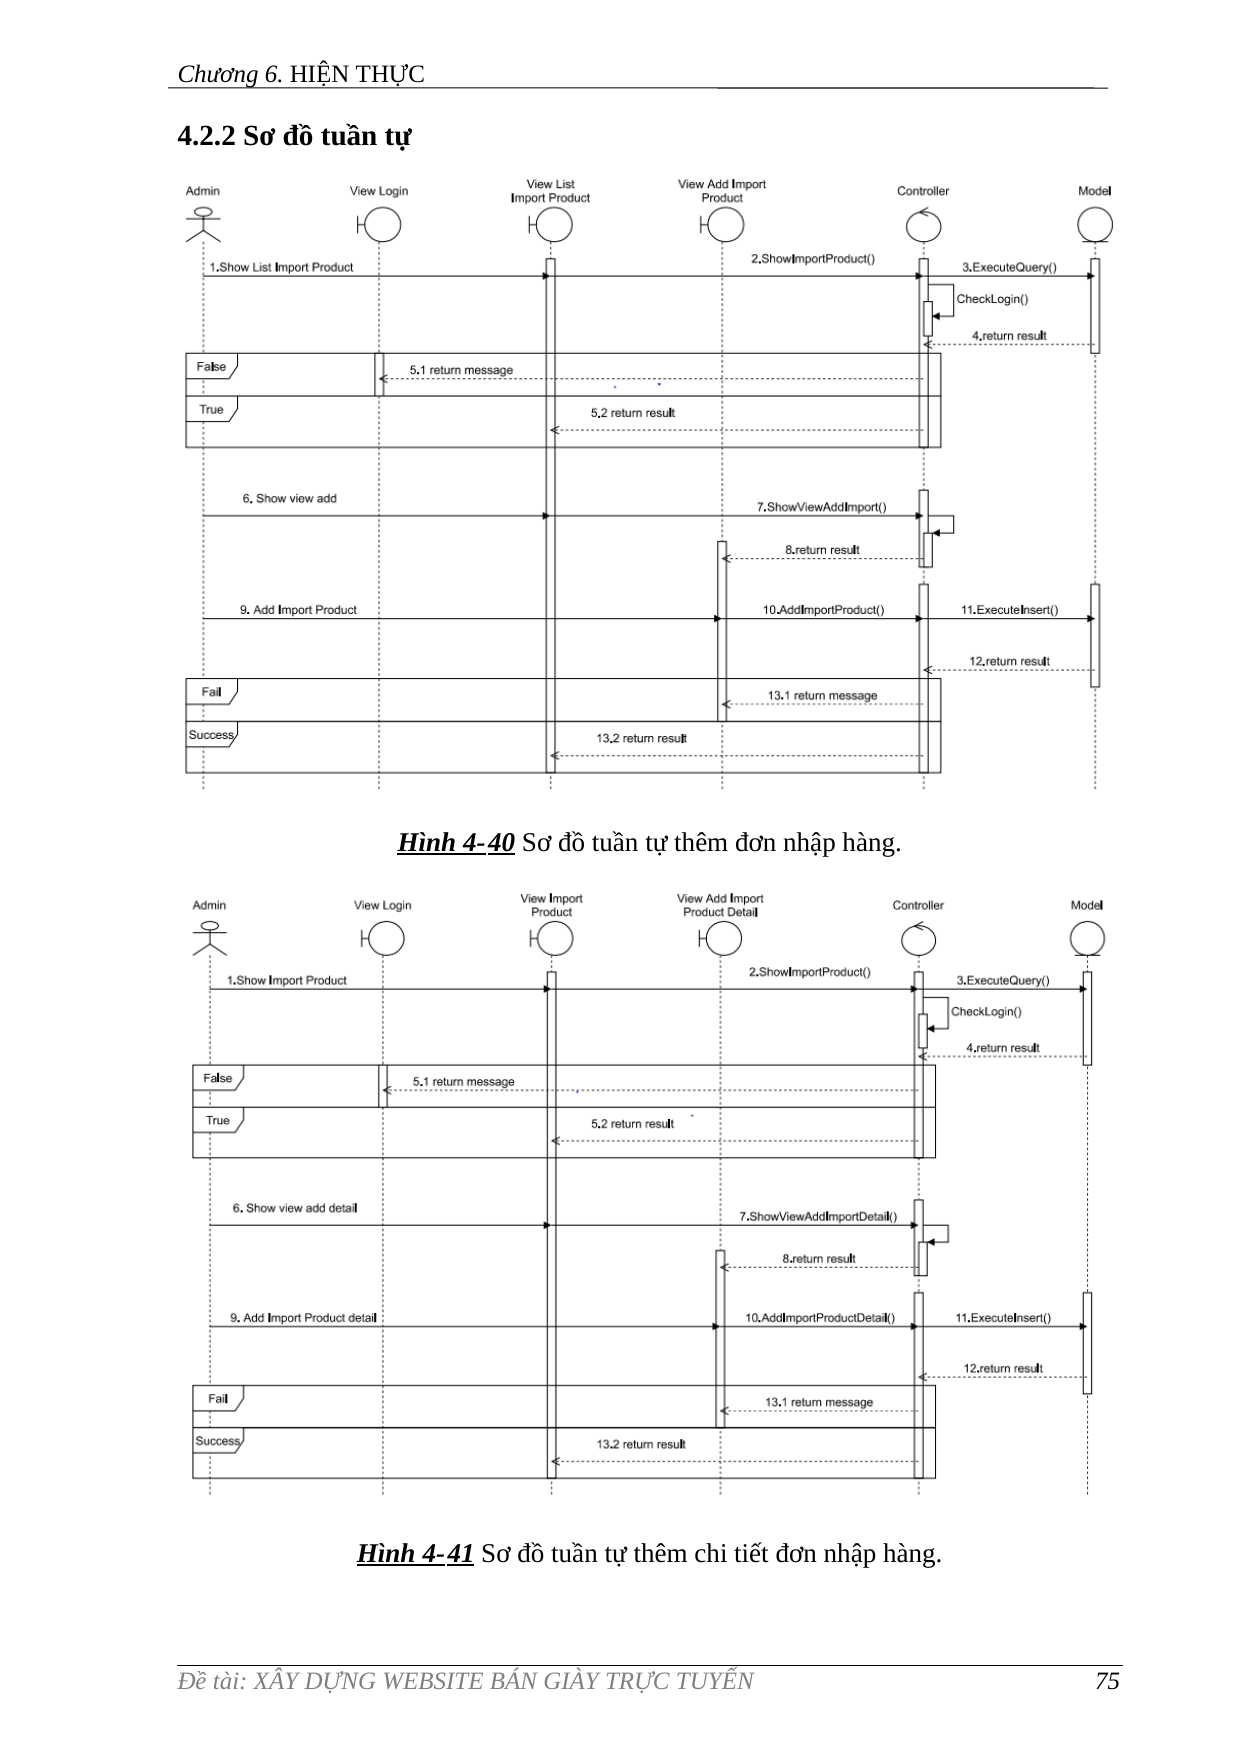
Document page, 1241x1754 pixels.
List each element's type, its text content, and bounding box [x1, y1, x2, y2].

picture [177, 174, 1123, 798]
picture [177, 885, 1123, 1509]
subtitle Sơ đồ tuần tự [177, 118, 1122, 152]
